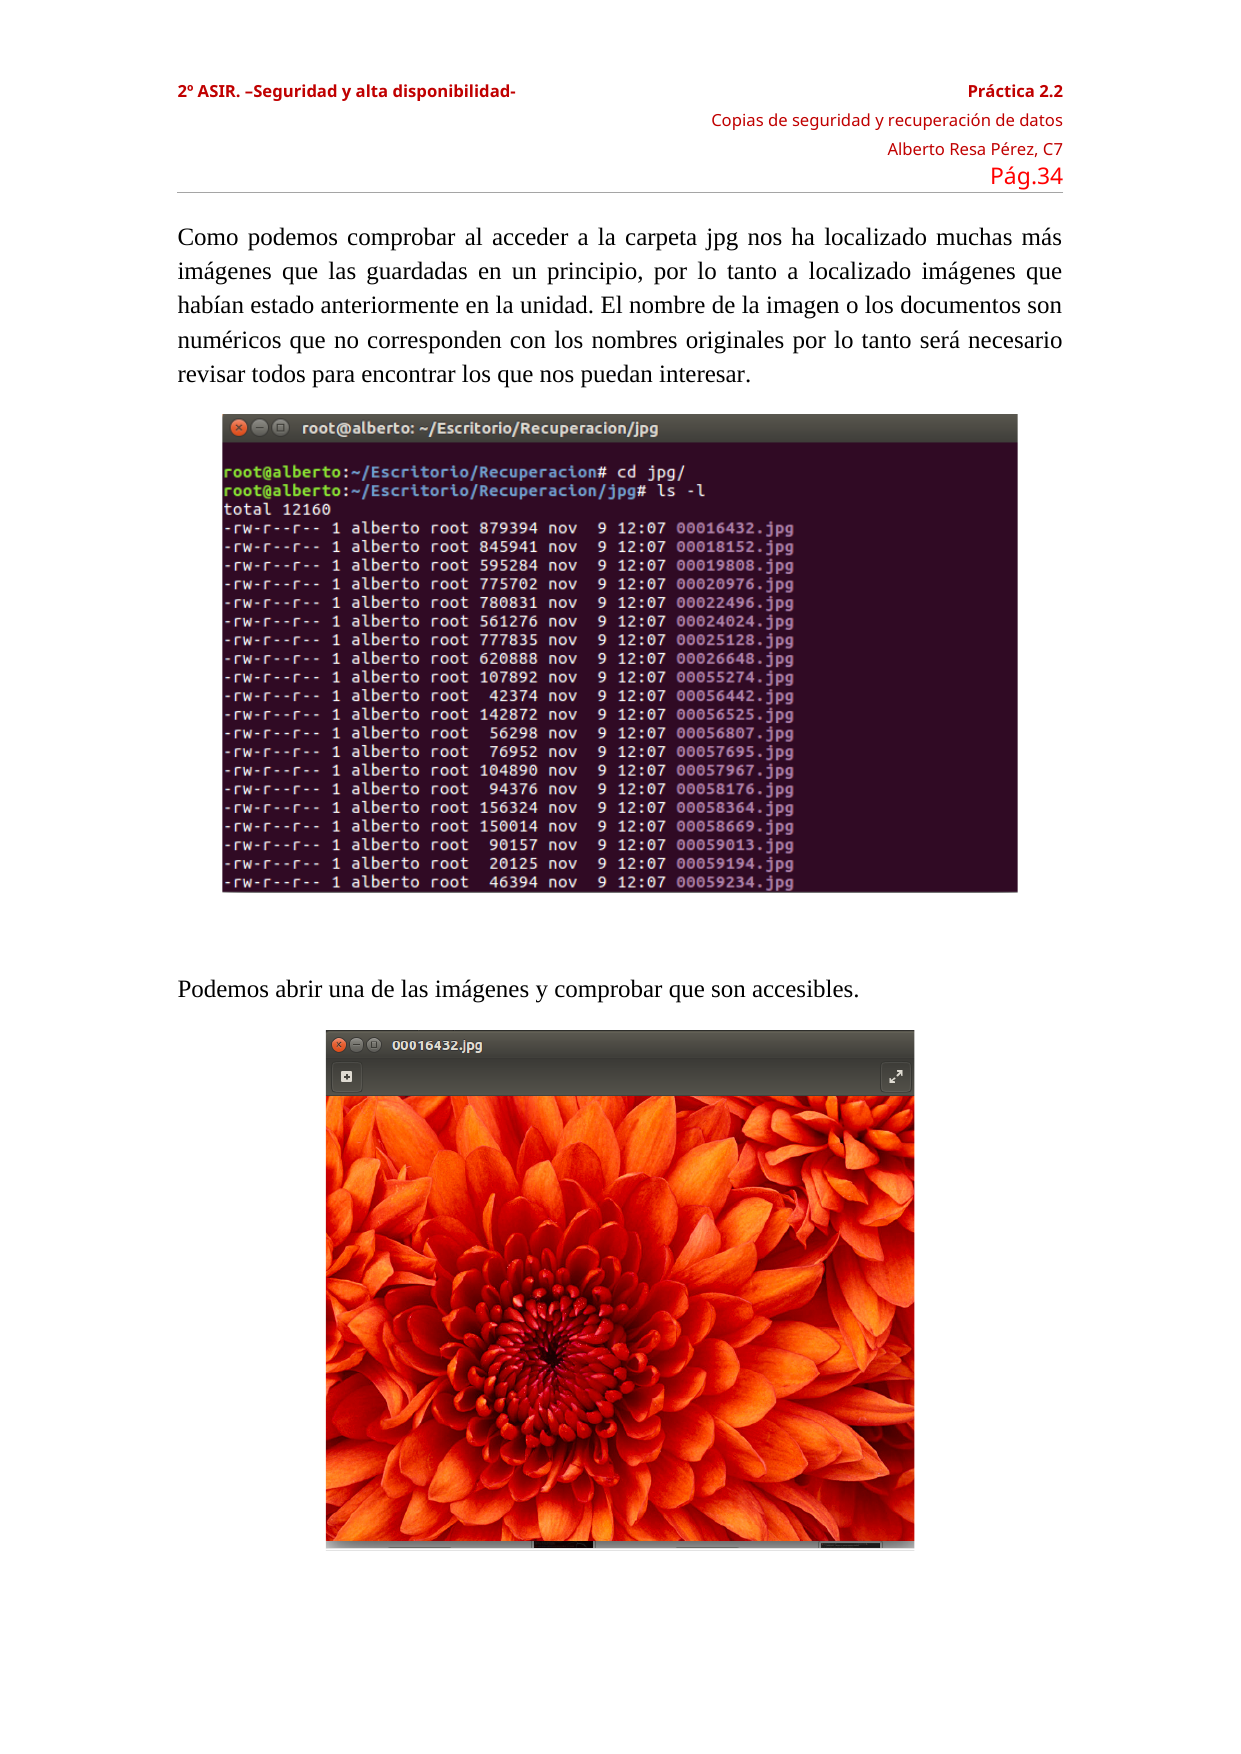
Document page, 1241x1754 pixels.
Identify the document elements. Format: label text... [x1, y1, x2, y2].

text Como podemos comprobar al acceder a la carpeta jpg nos ha localizado muchas más imágenes que las guardadas en un principio, por lo tanto a localizado imágenes que habían estado anteriormente en la unidad. El nombre de la imagen o los documentos son numéricos que no corresponden con los nombres originales por lo tanto será necesario revisar todos para encontrar los que nos puedan interesar. [177, 222, 1063, 388]
picture [222, 414, 1018, 893]
text Podemos abrir una de las imágenes y comprobar que son accesibles. [177, 974, 1063, 1003]
picture [325, 1030, 915, 1551]
